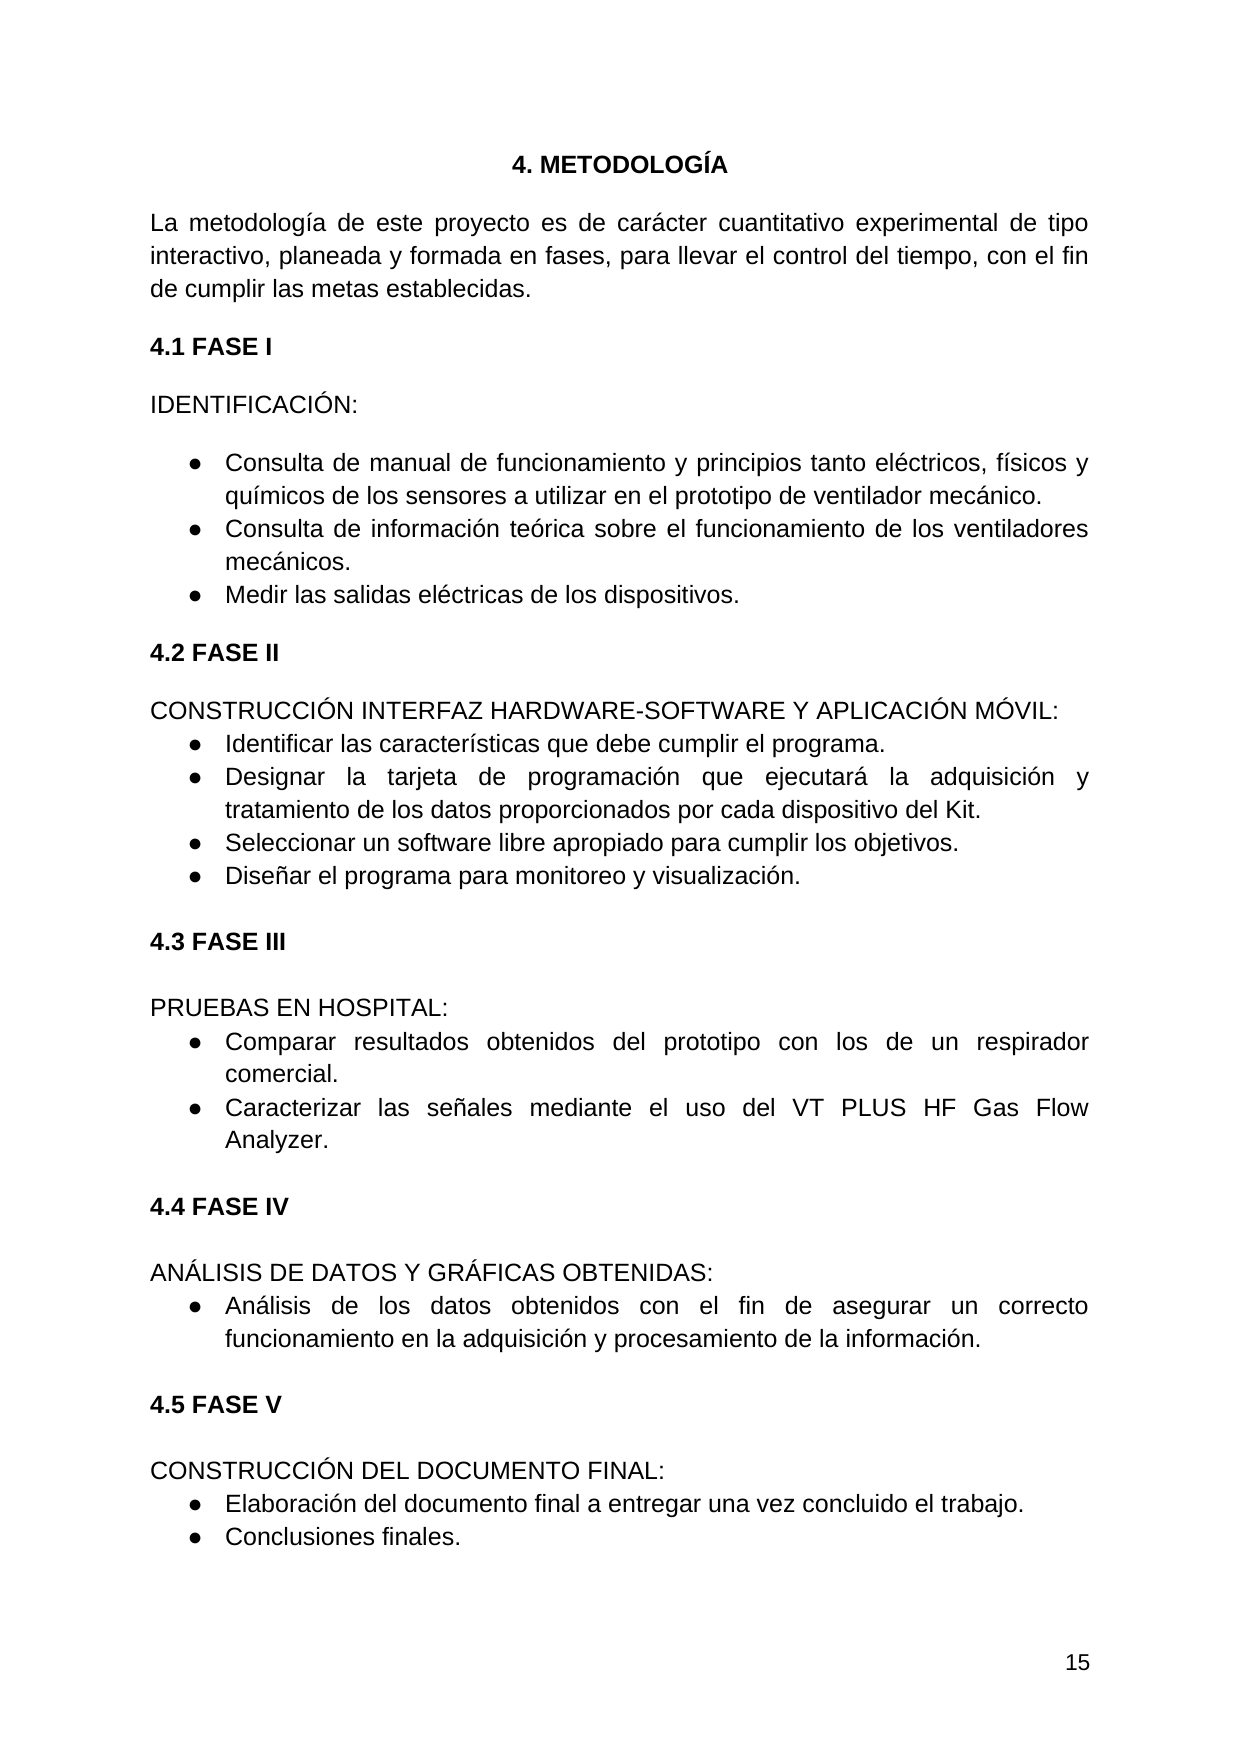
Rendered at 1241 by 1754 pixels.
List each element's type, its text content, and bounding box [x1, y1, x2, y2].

text PRUEBAS EN HOSPITAL: [150, 993, 1090, 1022]
list Identificar las características que debe cumplir el programa. [187, 729, 1090, 758]
list Elaboración del documento final a entregar una vez concluido el trabajo. [187, 1489, 1090, 1517]
text 4.2 FASE II [150, 638, 1090, 667]
text ANÁLISIS DE DATOS Y GRÁFICAS OBTENIDAS: [150, 1258, 1090, 1286]
subtitle 4. METODOLOGÍA [150, 150, 1090, 179]
text IDENTIFICACIÓN: [150, 390, 1090, 419]
list Caracterizar las señales mediante el uso del VT PLUS HF Gas Flow Analyzer. [187, 1092, 1090, 1154]
list Seleccionar un software libre apropiado para cumplir los objetivos. [187, 828, 1090, 857]
text CONSTRUCCIÓN DEL DOCUMENTO FINAL: [150, 1456, 1090, 1484]
text 4.1 FASE I [150, 332, 1090, 361]
list Medir las salidas eléctricas de los dispositivos. [187, 580, 1090, 609]
list Conclusiones finales. [187, 1522, 1090, 1551]
text 4.4 FASE IV [150, 1192, 1090, 1220]
list Diseñar el programa para monitoreo y visualización. [187, 861, 1090, 890]
list Designar la tarjeta de programación que ejecutará la adquisición y tratamiento de los datos proporcionados por cada dispositivo del Kit. [187, 762, 1090, 824]
text CONSTRUCCIÓN INTERFAZ HARDWARE-SOFTWARE Y APLICACIÓN MÓVIL: [150, 696, 1090, 725]
list Consulta de manual de funcionamiento y principios tanto eléctricos, físicos y químicos de los sensores a utilizar en el prototipo de ventilador mecánico. [187, 448, 1090, 510]
text 4.5 FASE V [150, 1390, 1090, 1418]
list Análisis de los datos obtenidos con el fin de asegurar un correcto funcionamiento en la adquisición y procesamiento de la información. [187, 1291, 1090, 1352]
list Consulta de información teórica sobre el funcionamiento de los ventiladores mecánicos. [187, 514, 1090, 576]
text La metodología de este proyecto es de carácter cuantitativo experimental de tipo interactivo, planeada y formada en fases, para llevar el control del tiempo, con el fin de cumplir las metas establecidas. [150, 208, 1090, 303]
list Comparar resultados obtenidos del prototipo con los de un respirador comercial. [187, 1026, 1090, 1088]
text 4.3 FASE III [150, 927, 1090, 956]
